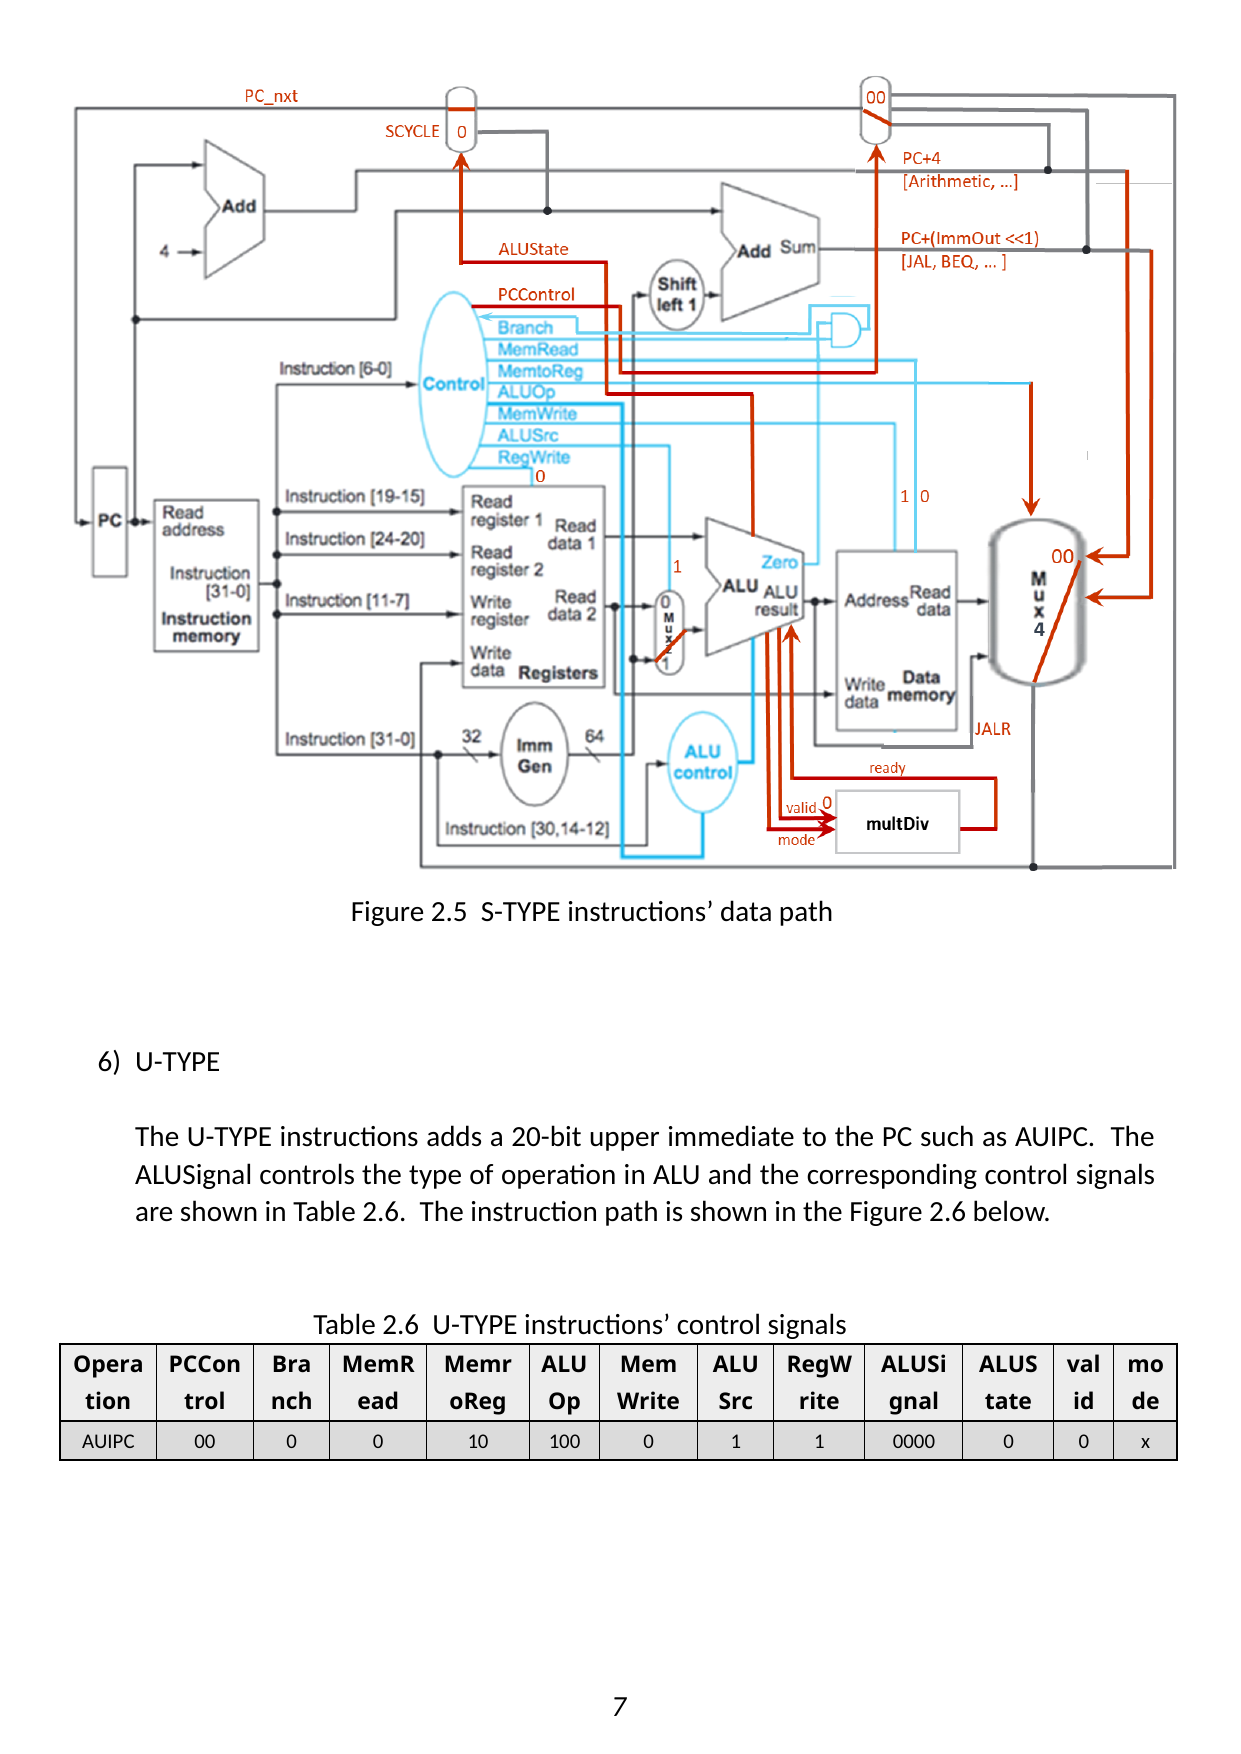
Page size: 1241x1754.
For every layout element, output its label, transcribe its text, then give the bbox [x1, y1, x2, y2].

table_cell 0 [254, 1422, 329, 1459]
list U-TYPE [97, 1043, 1157, 1080]
table_header valid [1054, 1345, 1113, 1420]
table_header RegWrite [774, 1345, 864, 1420]
list Figure 2.5 S-TYPE instructions’ data path [235, 893, 1157, 930]
table_cell 0000 [865, 1422, 962, 1459]
picture [60, 73, 1177, 887]
table_header mode [1114, 1345, 1176, 1420]
table_cell 100 [530, 1422, 599, 1459]
table_cell 0 [600, 1422, 697, 1459]
table_header Operation [61, 1345, 156, 1420]
table_header MemRead [330, 1345, 426, 1420]
table_header ALUSrc [698, 1345, 773, 1420]
table_cell 0 [1054, 1422, 1113, 1459]
table_cell AUIPC [61, 1422, 156, 1459]
table_header ALUOp [530, 1345, 599, 1420]
table_cell 0 [330, 1422, 426, 1459]
table_header MemroReg [427, 1345, 529, 1420]
table_header MemWrite [600, 1345, 697, 1420]
list The U-TYPE instructions adds a 20-bit upper immediate to the PC such as AUIPC. The ALUSignal controls the type of operation in ALU and the corresponding control signals are shown in Table 2.6. The instruction path is shown in the Figure 2.6 below. [135, 1118, 1157, 1230]
table_header ALUState [963, 1345, 1053, 1420]
table_header ALUSignal [865, 1345, 962, 1420]
table_header PCControl [157, 1345, 253, 1420]
list Table 2.6 U-TYPE instructions’ control signals [135, 1305, 1157, 1343]
table_cell 00 [157, 1422, 253, 1459]
table_cell 0 [963, 1422, 1053, 1459]
table_cell 1 [774, 1422, 864, 1459]
table_cell x [1114, 1422, 1176, 1459]
table_cell 10 [427, 1422, 529, 1459]
table_cell 1 [698, 1422, 773, 1459]
table_header Branch [254, 1345, 329, 1420]
